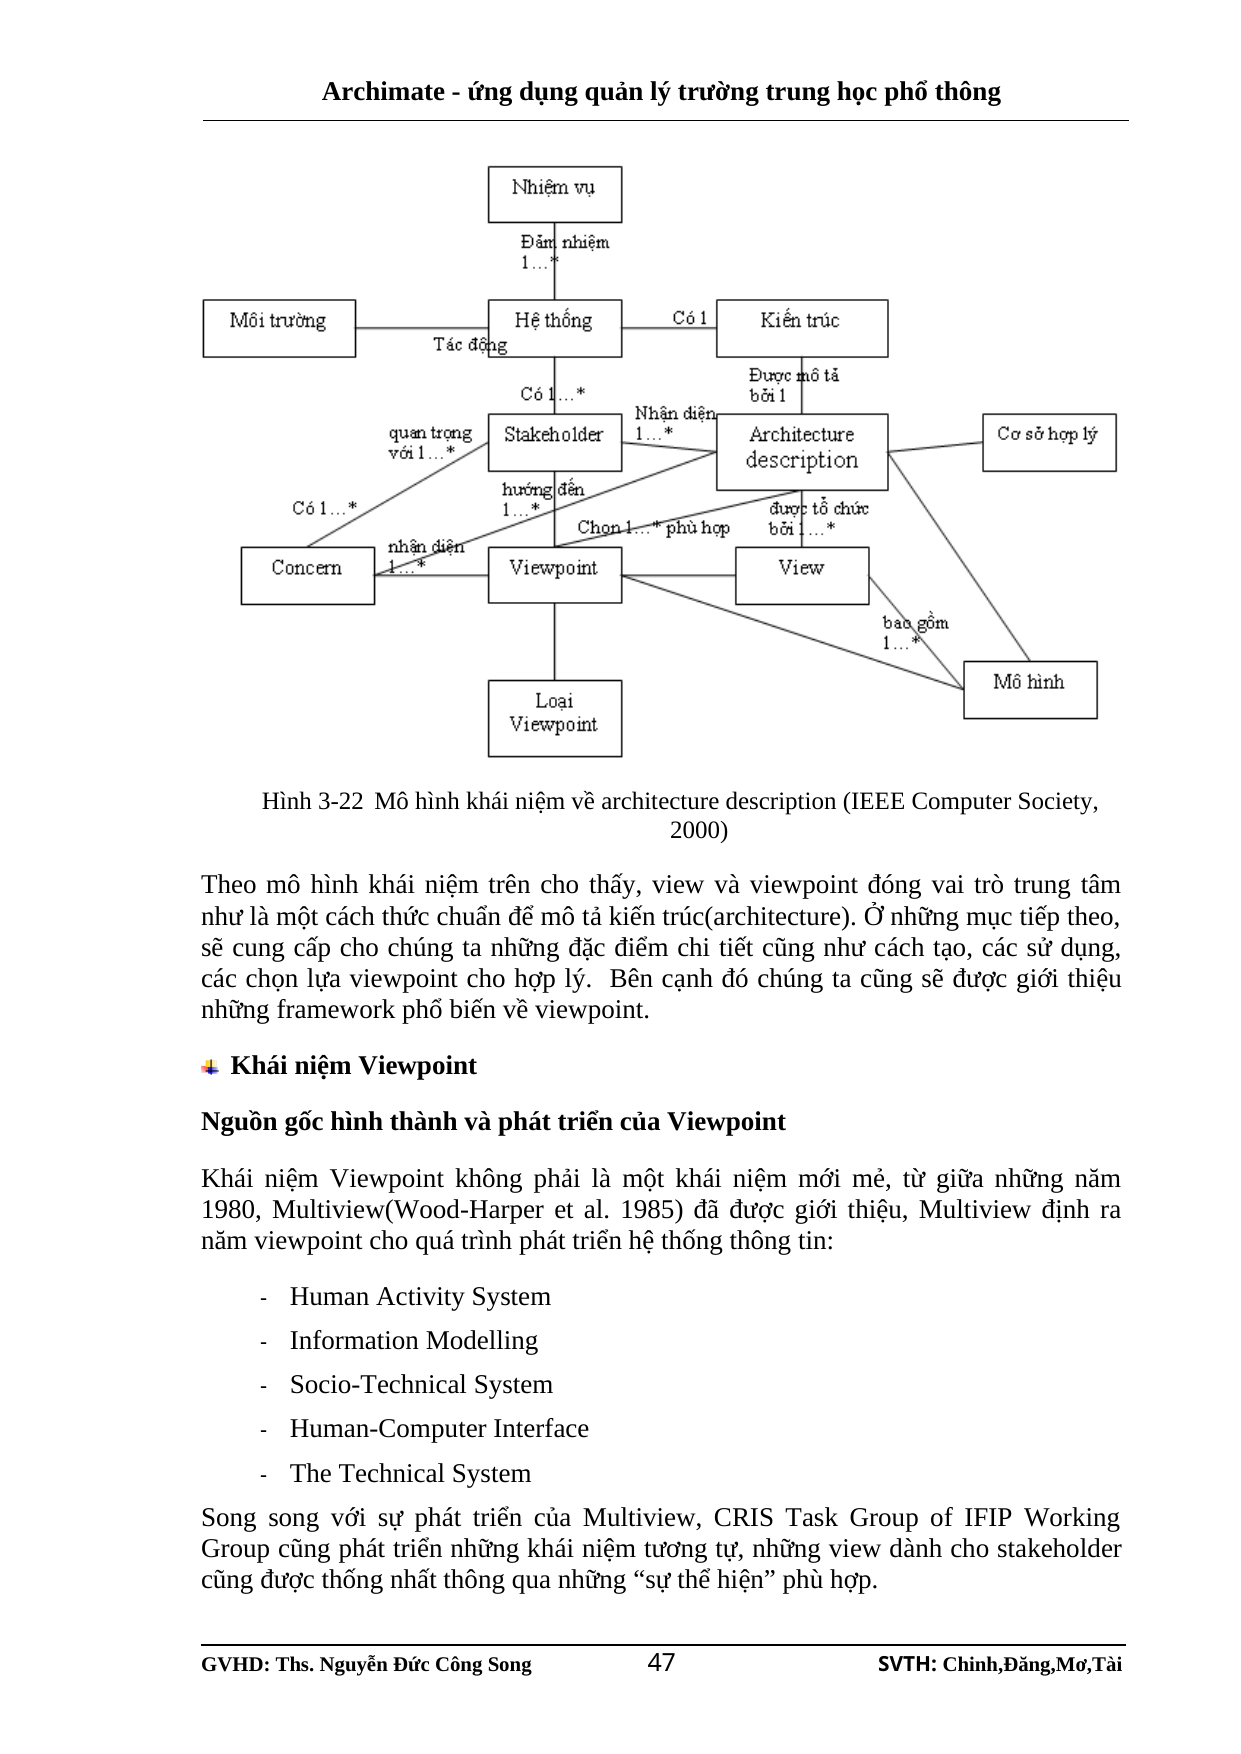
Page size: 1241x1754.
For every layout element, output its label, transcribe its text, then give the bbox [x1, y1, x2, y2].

text Theo mô hình khái niệm trên cho thấy, view và viewpoint đóng vai trò trung tâm như là một cách thức chuẩn để mô tả kiến trúc(architecture). Ở những mục tiếp theo, sẽ cung cấp cho chúng ta những đặc điểm chi tiết cũng như cách tạo, các sử dụng, các chọn lựa viewpoint cho hợp lý. Bên cạnh đó chúng ta cũng sẽ được giới thiệu những framework phổ biến về viewpoint. [201, 869, 1122, 1024]
text Khái niệm Viewpoint [201, 1049, 1122, 1081]
picture [201, 1058, 219, 1075]
text Socio-Technical System [260, 1368, 1122, 1400]
text Human-Computer Interface [260, 1413, 1122, 1444]
text The Technical System [260, 1457, 1122, 1488]
text Khái niệm Viewpoint không phải là một khái niệm mới mẻ, từ giữa những năm 1980, Multiview(Wood-Harper et al. 1985) đã được giới thiệu, Multiview định ra năm viewpoint cho quá trình phát triển hệ thống thông tin: [201, 1162, 1122, 1255]
text Song song với sự phát triển của Multiview, CRIS Task Group of IFIP Working Group cũng phát triển những khái niệm tương tự, những view dành cho stakeholder cũng được thống nhất thông qua những “sự thể hiện” phù hợp. [201, 1501, 1122, 1594]
text Nguồn gốc hình thành và phát triển của Viewpoint [201, 1106, 1122, 1137]
text Information Modelling [260, 1324, 1122, 1356]
text Mô hình khái niệm về architecture description (IEEE Computer Society, 2000) [238, 786, 1122, 844]
text Human Activity System [260, 1280, 1122, 1312]
picture [200, 159, 1123, 762]
